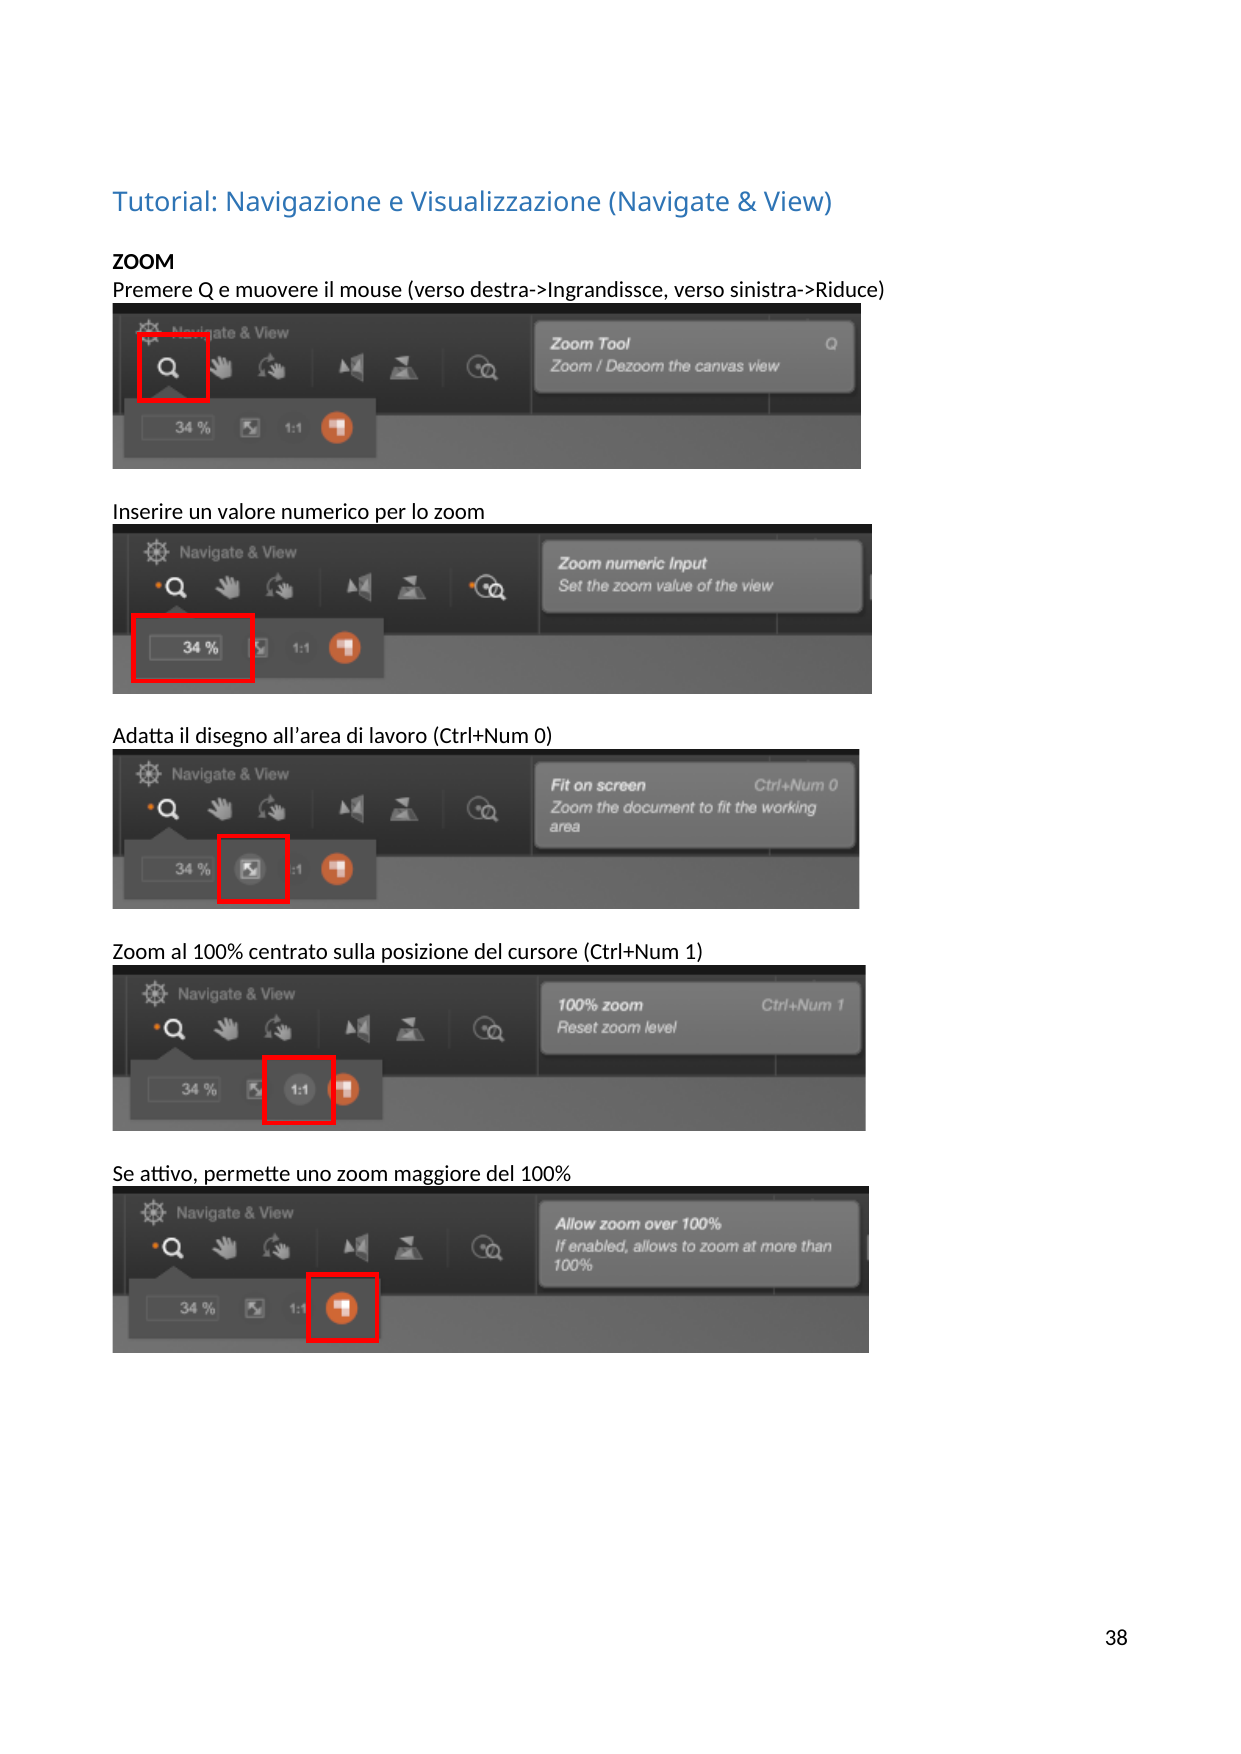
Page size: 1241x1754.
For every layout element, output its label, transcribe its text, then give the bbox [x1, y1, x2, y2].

picture [112, 749, 860, 909]
text Premere Q e muovere il mouse (verso destra->Ingrandissce, verso sinistra->Riduce) [112, 275, 1128, 303]
text Adatta il disegno all’area di lavoro (Ctrl+Num 0) [112, 722, 1128, 749]
text ZOOM [112, 247, 1128, 275]
picture [112, 303, 861, 469]
picture [112, 1186, 869, 1353]
picture [112, 965, 866, 1131]
picture [112, 524, 872, 694]
subtitle Tutorial: Navigazione e Visualizzazione (Navigate & View) [112, 182, 1128, 219]
text Zoom al 100% centrato sulla posizione del cursore (Ctrl+Num 1) [112, 937, 1128, 965]
text Inserire un valore numerico per lo zoom [112, 497, 1128, 525]
text Se attivo, permette uno zoom maggiore del 100% [112, 1159, 1128, 1187]
